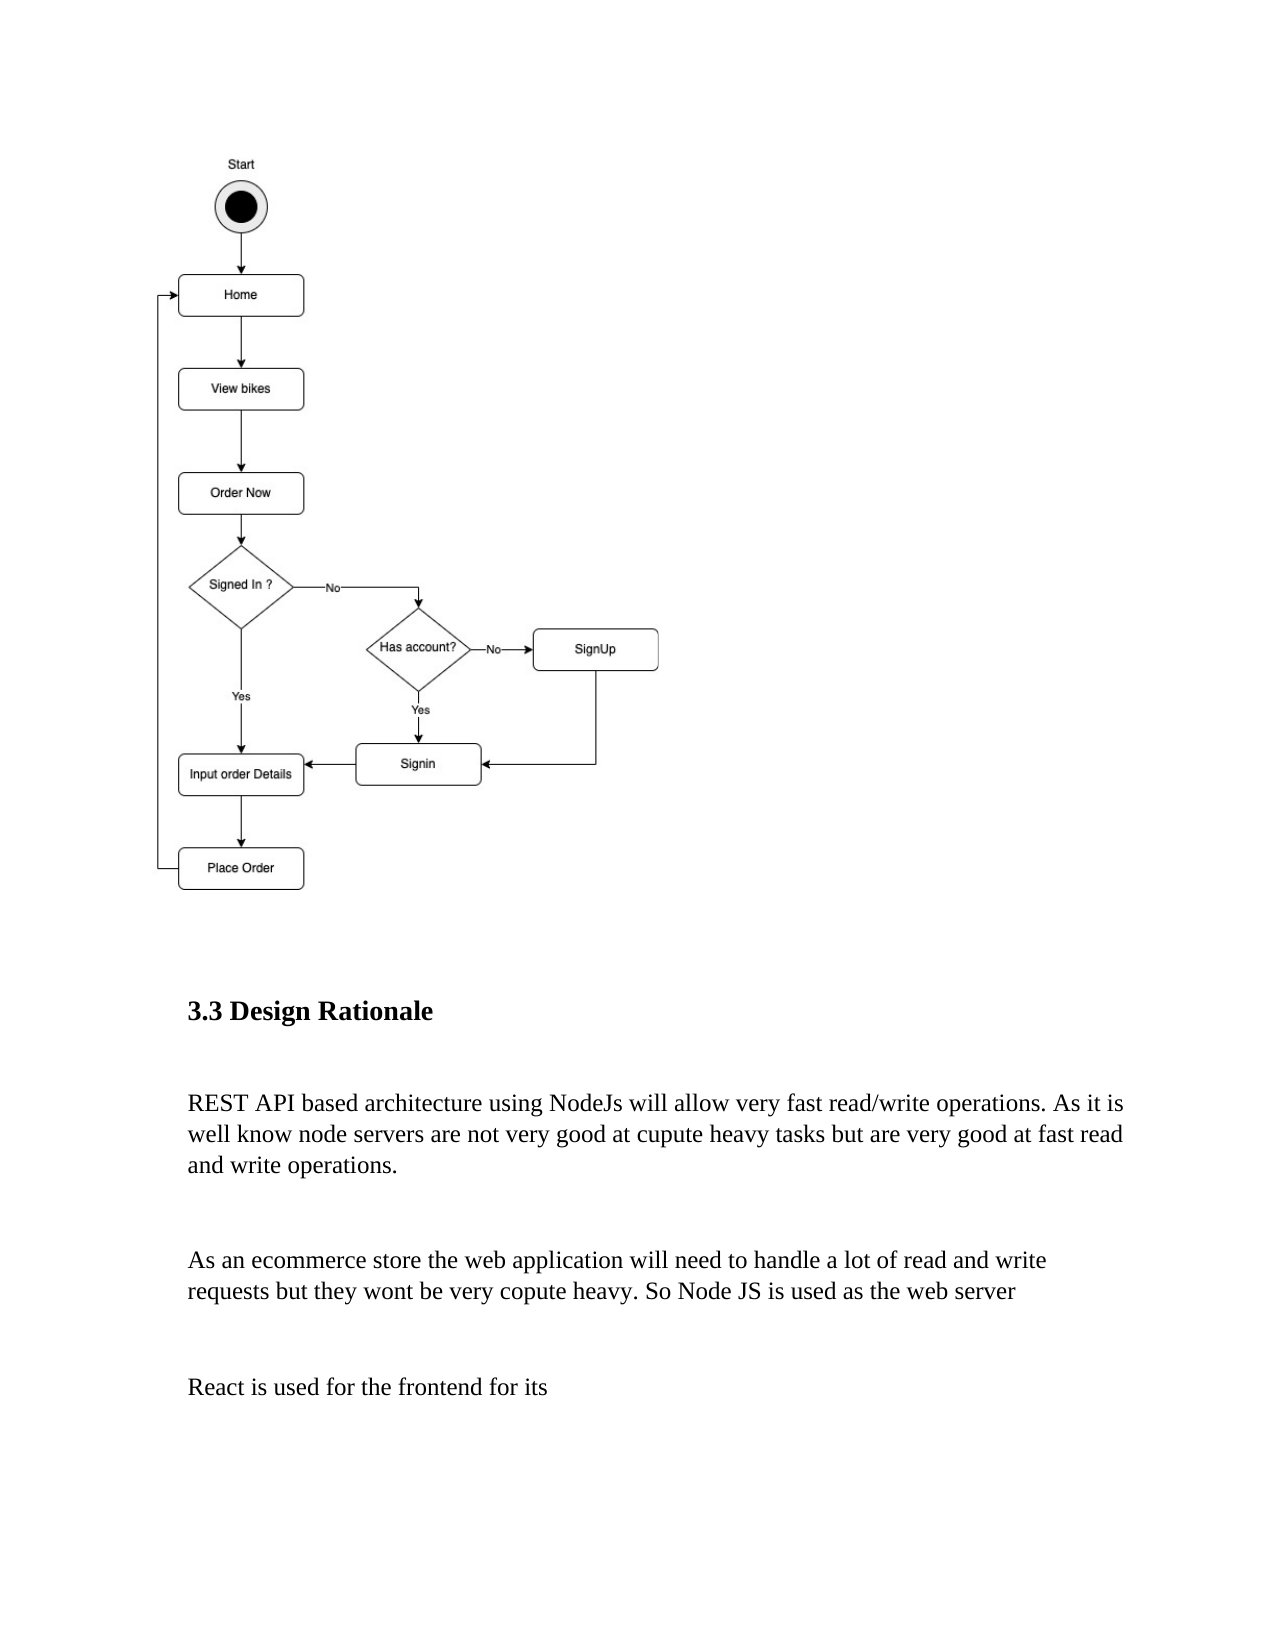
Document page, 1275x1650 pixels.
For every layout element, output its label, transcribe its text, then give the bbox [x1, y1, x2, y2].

text React is used for the frontend for its [187, 1372, 1125, 1401]
text As an ecommerce store the web application will need to handle a lot of read and write requests but they wont be very copute heavy. So Node JS is used as the web server [187, 1245, 1125, 1305]
text 3.3 Design Rationale [187, 994, 1125, 1026]
text REST API based architecture using NodeJs will allow very fast read/write operations. As it is well know node servers are not very good at cupute heavy tasks but are very good at fast read and write operations. [187, 1088, 1125, 1179]
picture [150, 150, 659, 890]
